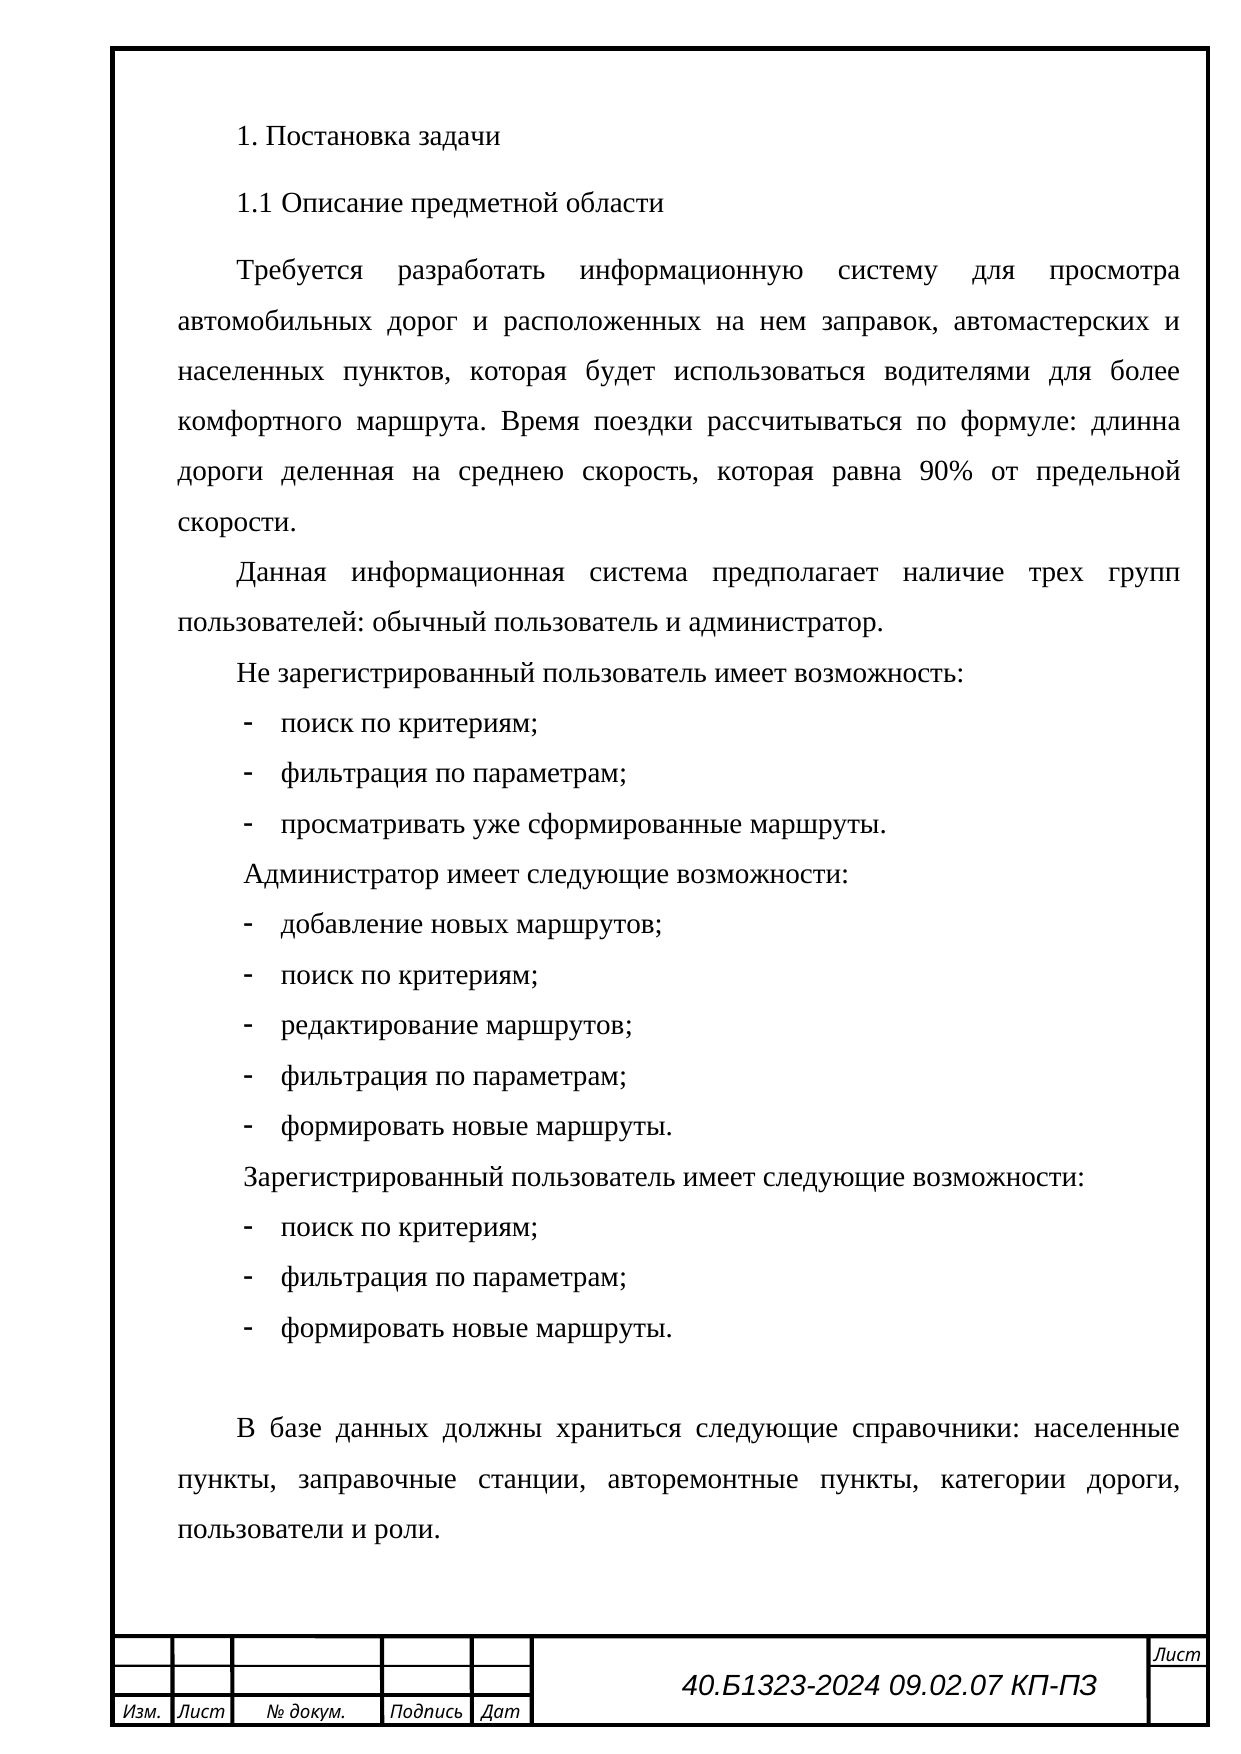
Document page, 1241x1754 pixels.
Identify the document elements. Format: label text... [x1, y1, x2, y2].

text Требуется разработать информационную систему для просмотра автомобильных дорог и расположенных на нем заправок, автомастерских и населенных пунктов, которая будет использоваться водителями для более комфортного маршрута. Время поездки рассчитываться по формуле: длинна дороги деленная на среднею скорость, которая равна 90% от предельной скорости. [177, 252, 1181, 537]
list формировать новые маршруты. [243, 1310, 1181, 1343]
text 1. Постановка задачи [177, 118, 1181, 152]
text Не зарегистрированный пользователь имеет возможность: [236, 655, 1181, 688]
list поиск по критериям; [243, 1209, 1181, 1243]
list фильтрация по параметрам; [243, 1058, 1181, 1092]
text Администратор имеет следующие возможности: [243, 856, 1181, 890]
list просматривать уже сформированные маршруты. [243, 806, 1181, 839]
list фильтрация по параметрам; [243, 756, 1181, 789]
list Описание предметной области [236, 185, 1181, 219]
list редактирование маршрутов; [243, 1007, 1181, 1041]
list поиск по критериям; [243, 705, 1181, 739]
text Зарегистрированный пользователь имеет следующие возможности: [243, 1159, 1181, 1192]
list поиск по критериям; [243, 957, 1181, 991]
list формировать новые маршруты. [243, 1108, 1181, 1142]
text В базе данных должны храниться следующие справочники: населенные пункты, заправочные станции, авторемонтные пункты, категории дороги, пользователи и роли. [177, 1411, 1181, 1545]
text Данная информационная система предполагает наличие трех групп пользователей: обычный пользователь и администратор. [177, 554, 1181, 638]
list фильтрация по параметрам; [243, 1259, 1181, 1293]
list добавление новых маршрутов; [243, 907, 1181, 940]
